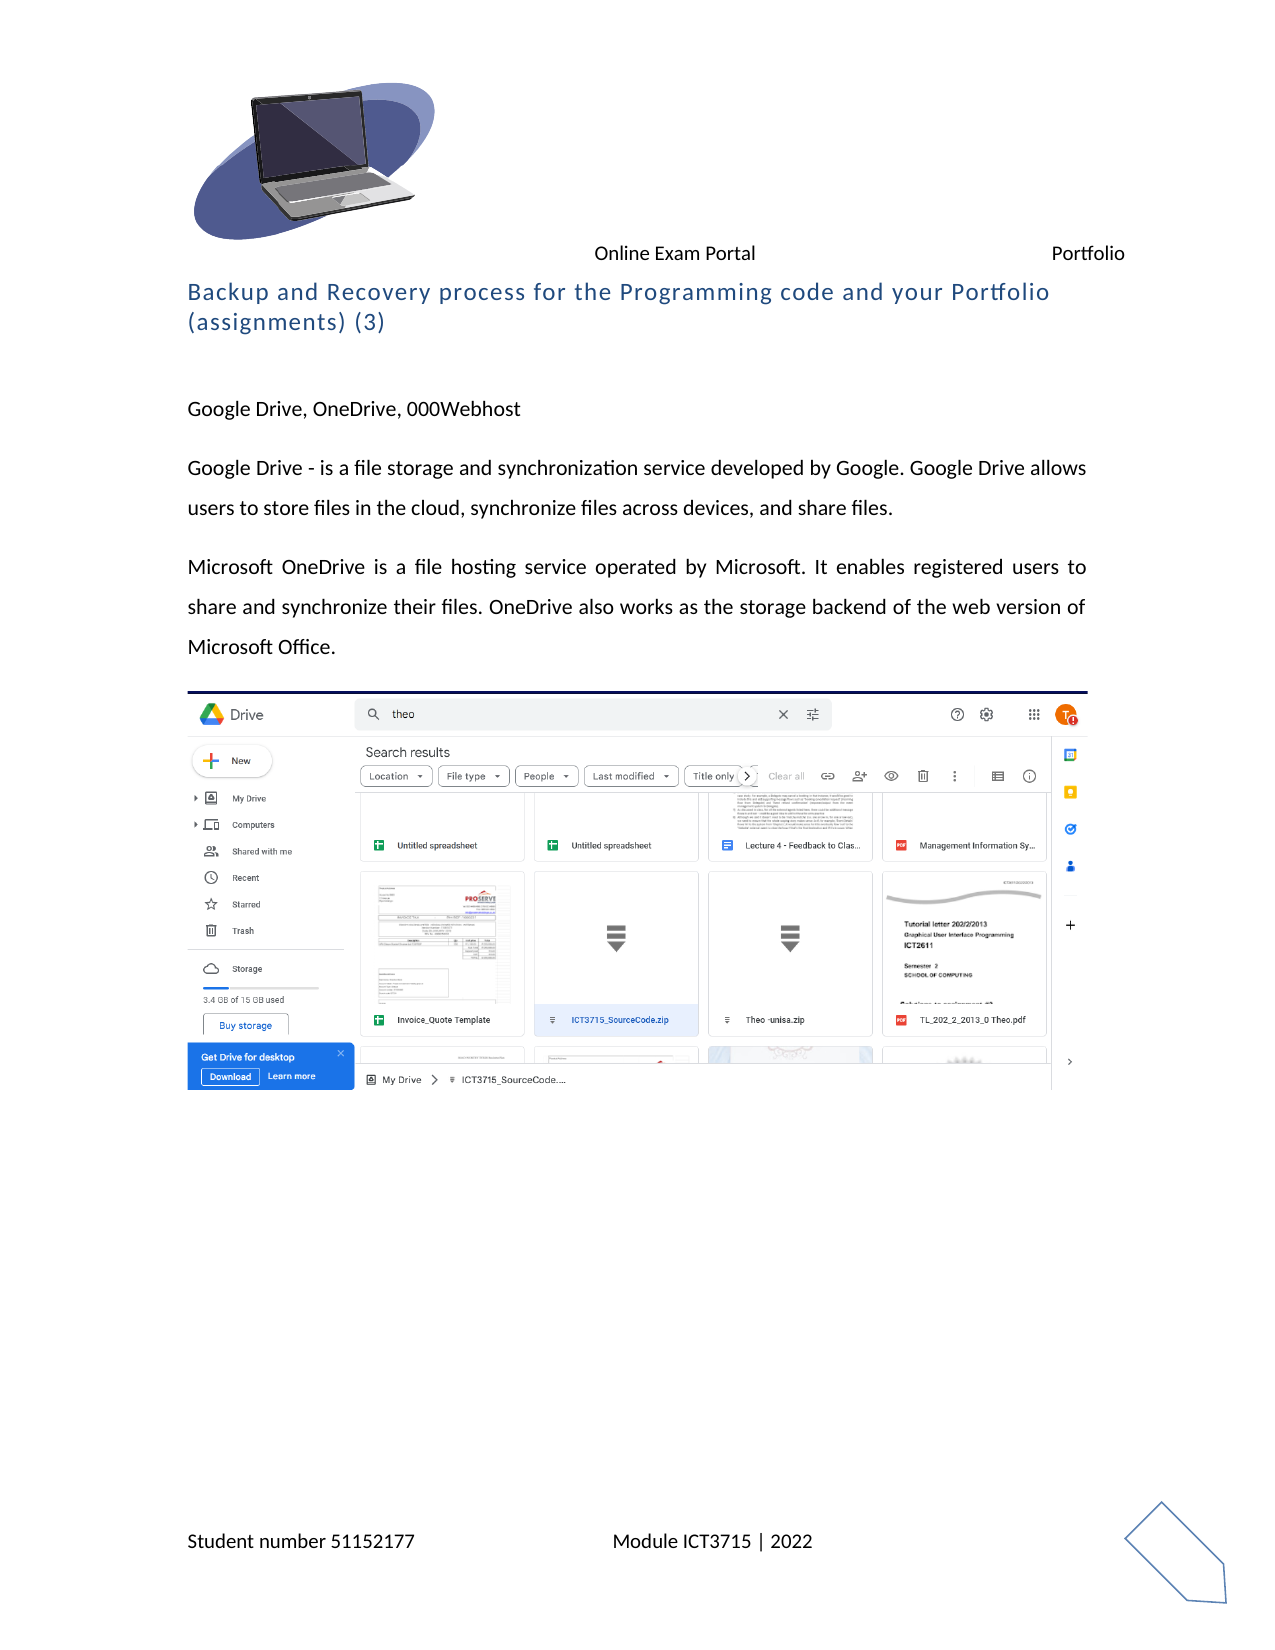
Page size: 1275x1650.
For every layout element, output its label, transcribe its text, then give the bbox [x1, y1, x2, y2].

text Google Drive - is a file storage and synchronization service developed by Google. Google Drive allows users to store files in the cloud, synchronize files across devices, and share files. [187, 454, 1087, 521]
text Microsoft OneDrive is a file hosting service operated by Microsoft. It enables registered users to share and synchronize their files. OneDrive also works as the storage backend of the web version of Microsoft Office. [187, 553, 1087, 659]
picture [187, 691, 1088, 1090]
text Google Drive, OneDrive, 000Webhost [187, 395, 1087, 422]
subtitle Backup and Recovery process for the Programming code and your Portfolio (assignments) (3) [187, 276, 1087, 337]
